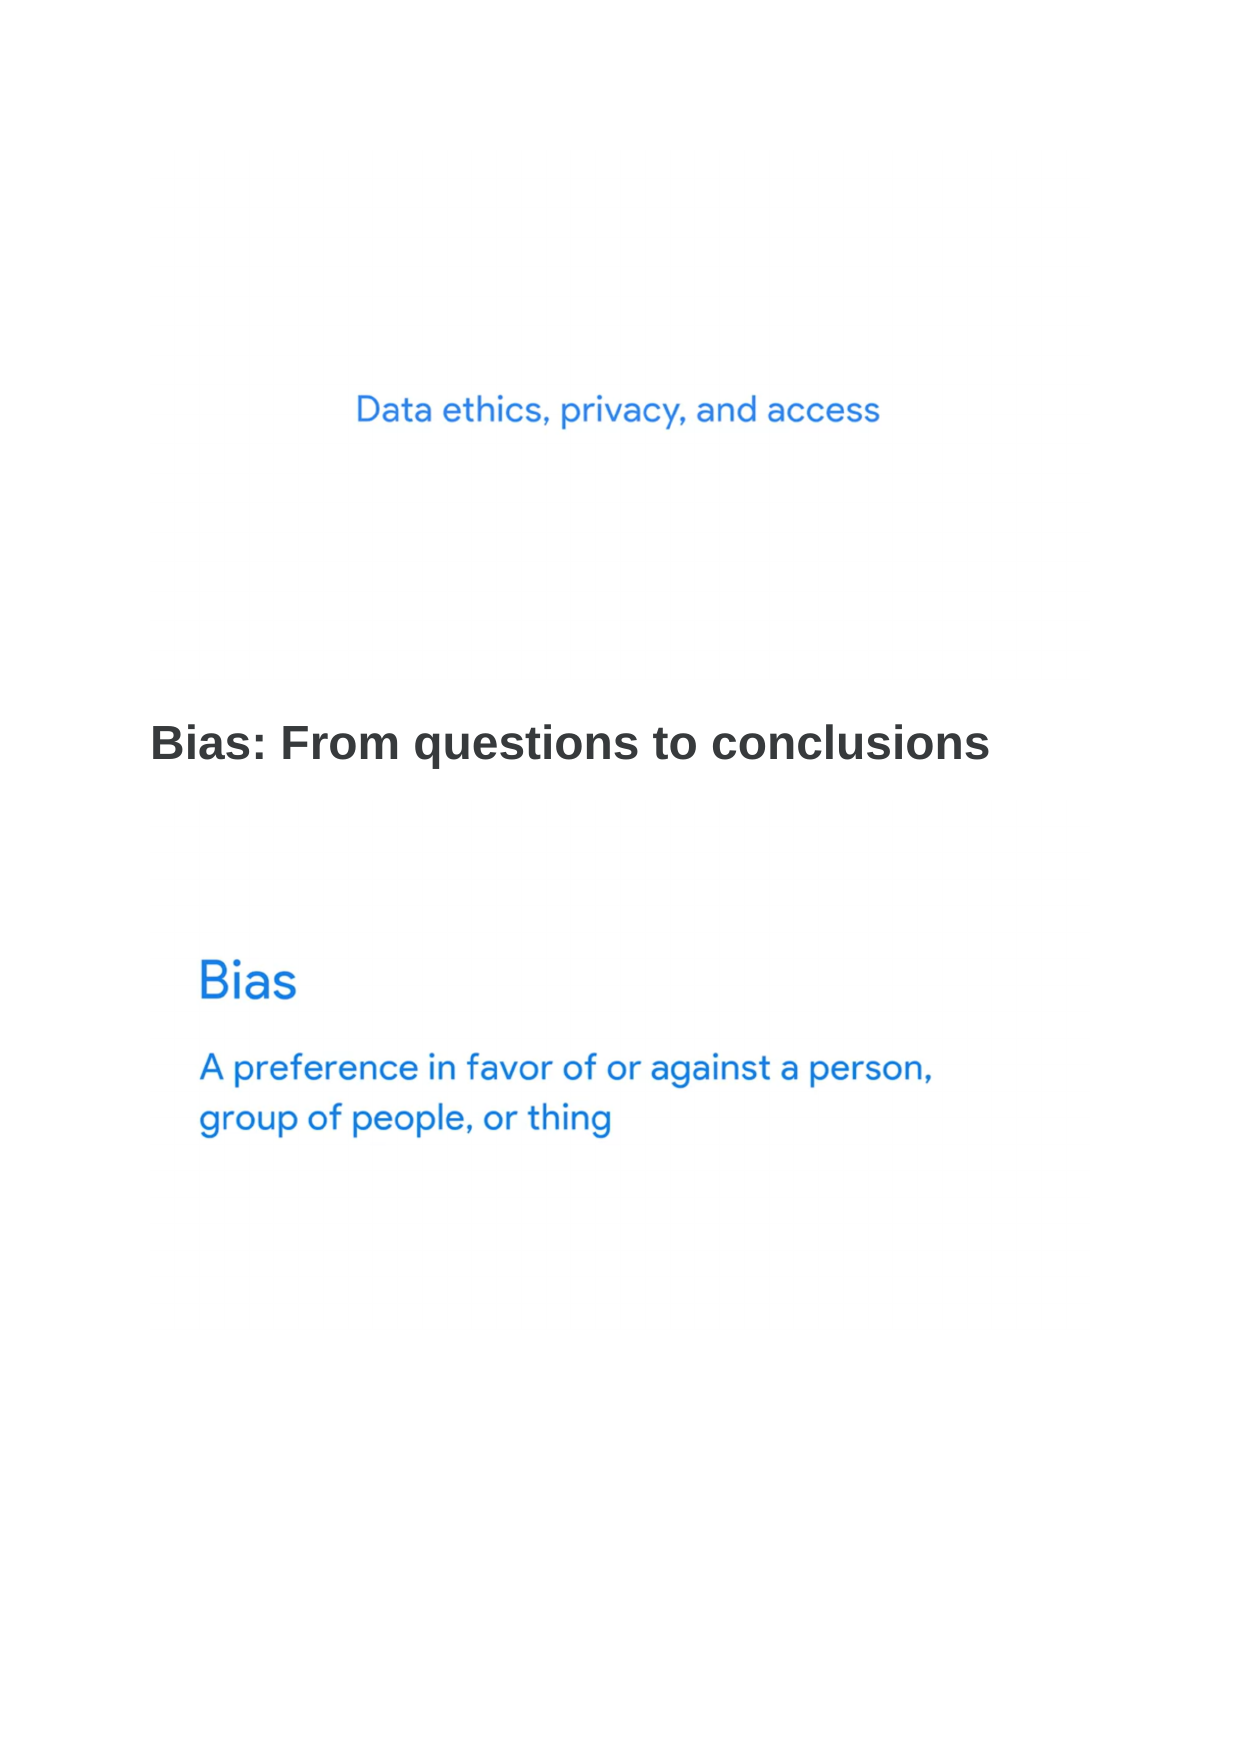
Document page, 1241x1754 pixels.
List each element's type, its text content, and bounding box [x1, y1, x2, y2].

subtitle Bias: From questions to conclusions [150, 714, 1090, 769]
picture [150, 150, 1091, 680]
picture [150, 800, 1091, 1330]
